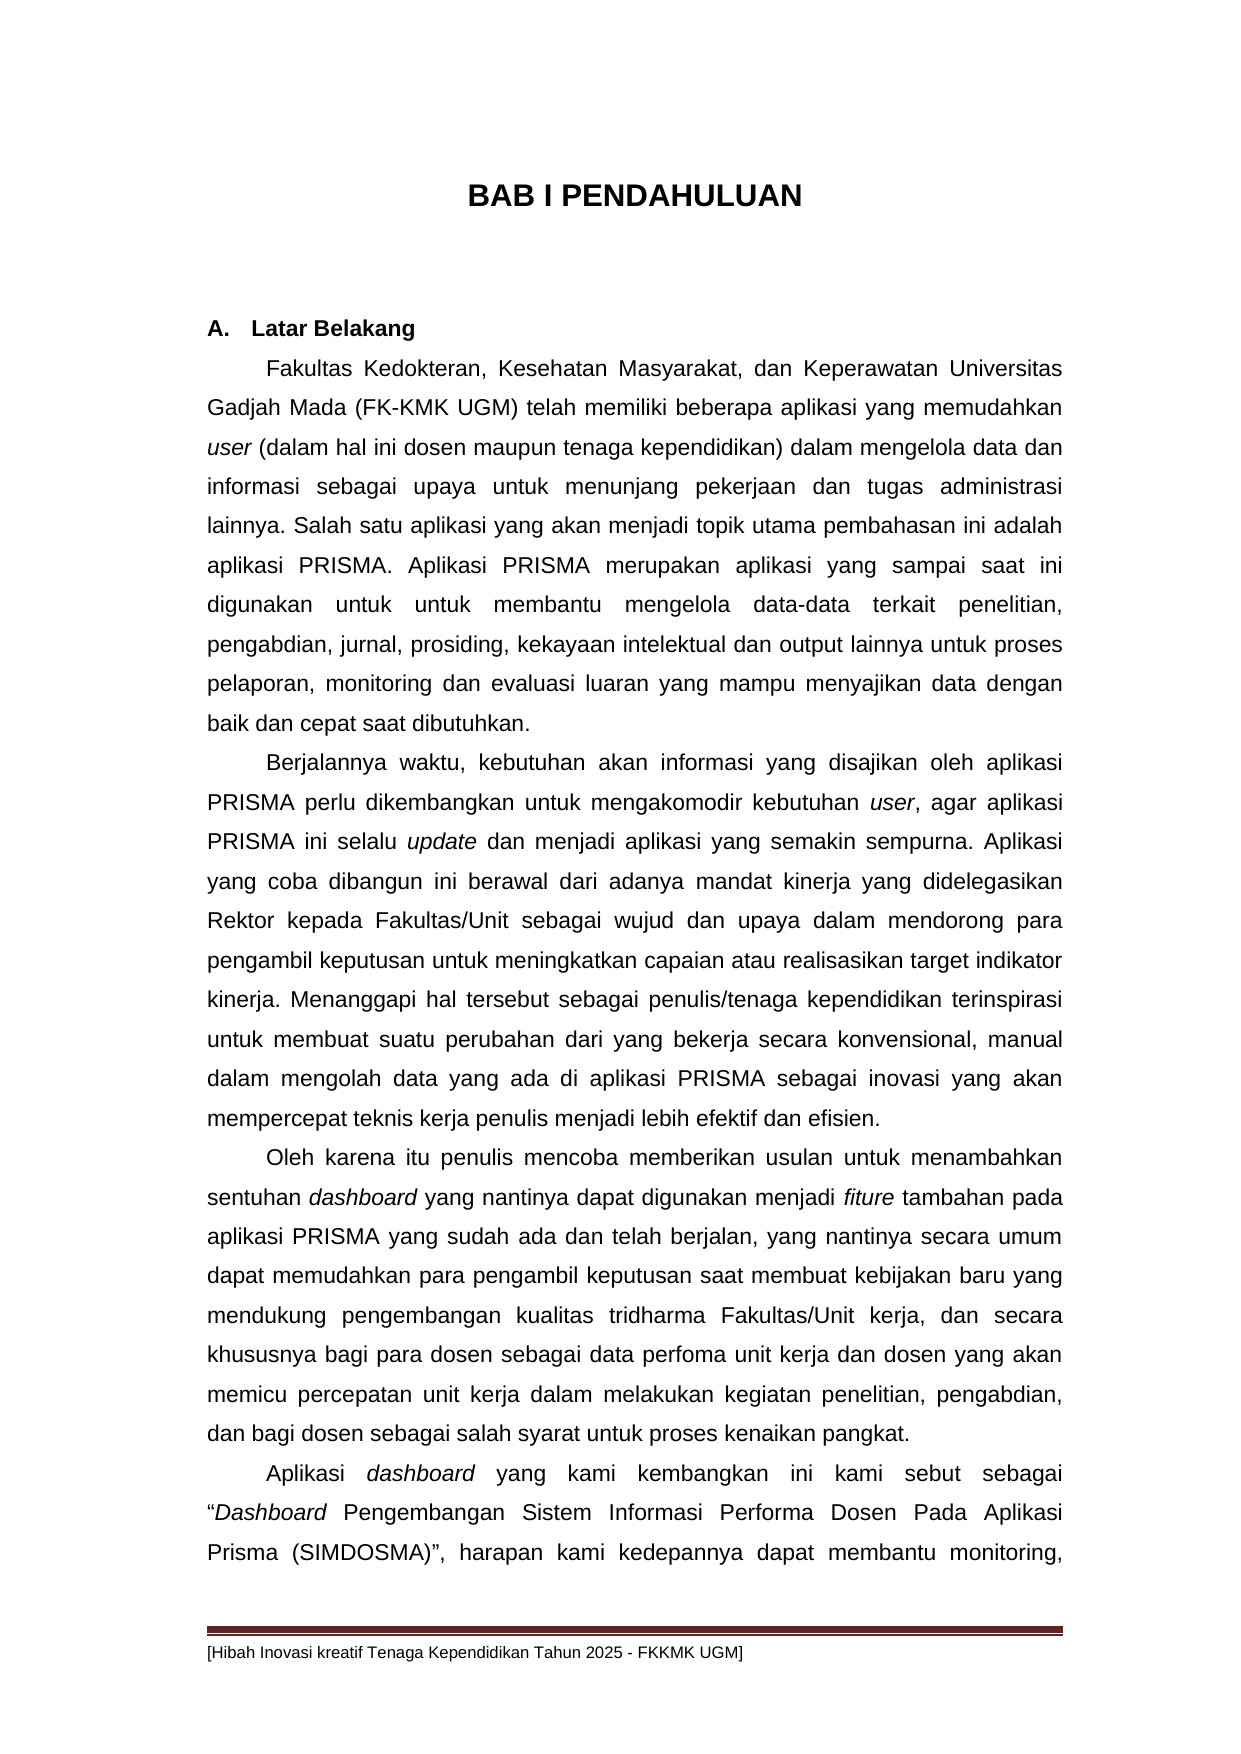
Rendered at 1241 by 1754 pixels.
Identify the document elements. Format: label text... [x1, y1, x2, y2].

text Oleh karena itu penulis mencoba memberikan usulan untuk menambahkan sentuhan dashboard yang nantinya dapat digunakan menjadi fiture tambahan pada aplikasi PRISMA yang sudah ada dan telah berjalan, yang nantinya secara umum dapat memudahkan para pengambil keputusan saat membuat kebijakan baru yang mendukung pengembangan kualitas tridharma Fakultas/Unit kerja, dan secara khususnya bagi para dosen sebagai data perfoma unit kerja dan dosen yang akan memicu percepatan unit kerja dalam melakukan kegiatan penelitian, pengabdian, dan bagi dosen sebagai salah syarat untuk proses kenaikan pangkat. [207, 1144, 1063, 1447]
subtitle BAB I PENDAHULUAN [207, 177, 1063, 213]
text Berjalannya waktu, kebutuhan akan informasi yang disajikan oleh aplikasi PRISMA perlu dikembangkan untuk mengakomodir kebutuhan user, agar aplikasi PRISMA ini selalu update dan menjadi aplikasi yang semakin sempurna. Aplikasi yang coba dibangun ini berawal dari adanya mandat kinerja yang didelegasikan Rektor kepada Fakultas/Unit sebagai wujud dan upaya dalam mendorong para pengambil keputusan untuk meningkatkan capaian atau realisasikan target indikator kinerja. Menanggapi hal tersebut sebagai penulis/tenaga kependidikan terinspirasi untuk membuat suatu perubahan dari yang bekerja secara konvensional, manual dalam mengolah data yang ada di aplikasi PRISMA sebagai inovasi yang akan mempercepat teknis kerja penulis menjadi lebih efektif dan efisien. [207, 749, 1063, 1131]
list Latar Belakang [207, 315, 1063, 341]
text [207, 1460, 1063, 1565]
text Fakultas Kedokteran, Kesehatan Masyarakat, dan Keperawatan Universitas Gadjah Mada (FK-KMK UGM) telah memiliki beberapa aplikasi yang memudahkan user (dalam hal ini dosen maupun tenaga kependidikan) dalam mengelola data dan informasi sebagai upaya untuk menunjang pekerjaan dan tugas administrasi lainnya. Salah satu aplikasi yang akan menjadi topik utama pembahasan ini adalah aplikasi PRISMA. Aplikasi PRISMA merupakan aplikasi yang sampai saat ini digunakan untuk untuk membantu mengelola data-data terkait penelitian, pengabdian, jurnal, prosiding, kekayaan intelektual dan output lainnya untuk proses pelaporan, monitoring dan evaluasi luaran yang mampu menyajikan data dengan baik dan cepat saat dibutuhkan. [207, 354, 1063, 736]
